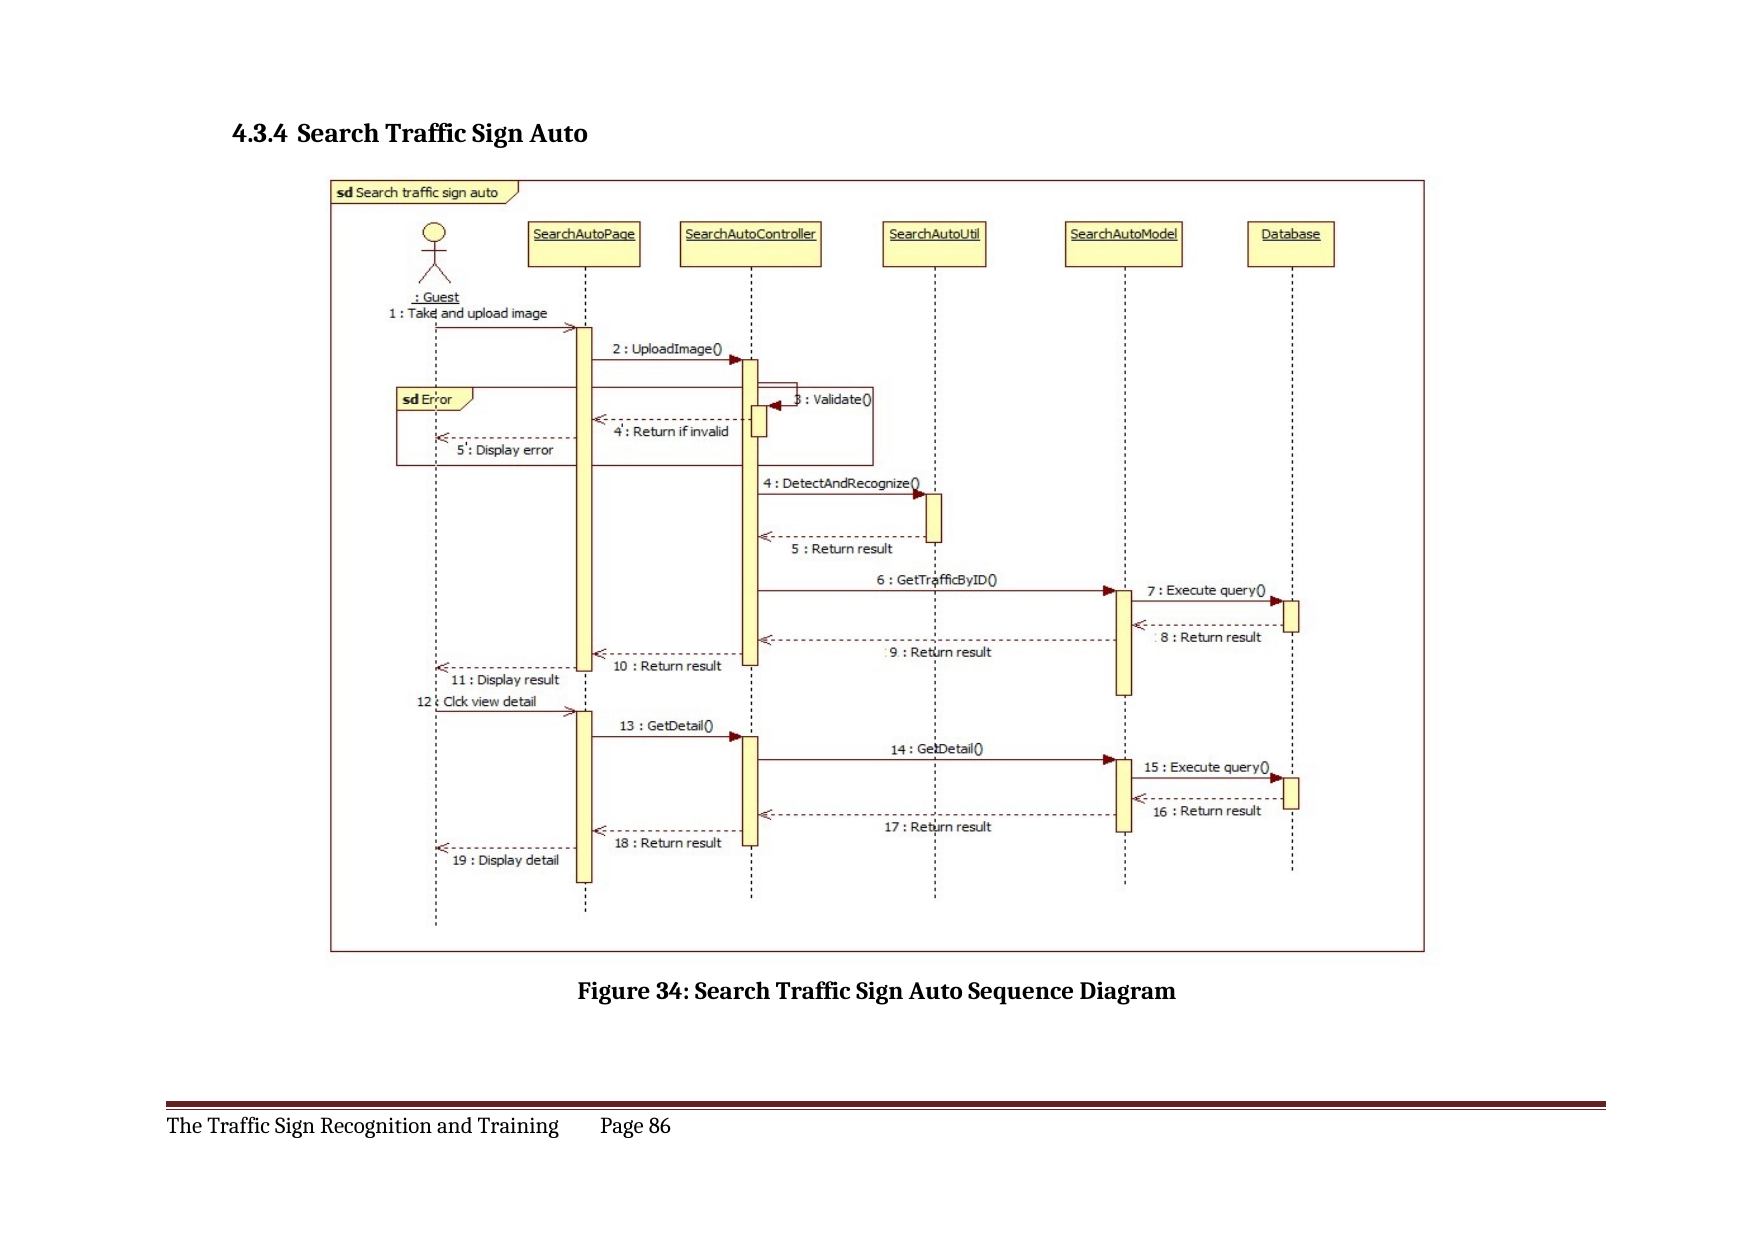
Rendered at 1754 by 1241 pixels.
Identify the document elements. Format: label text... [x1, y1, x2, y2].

picture [305, 157, 1449, 974]
text Figure 34: Search Traffic Sign Auto Sequence Diagram [148, 977, 1606, 1006]
subtitle Search Traffic Sign Auto [232, 118, 1606, 149]
